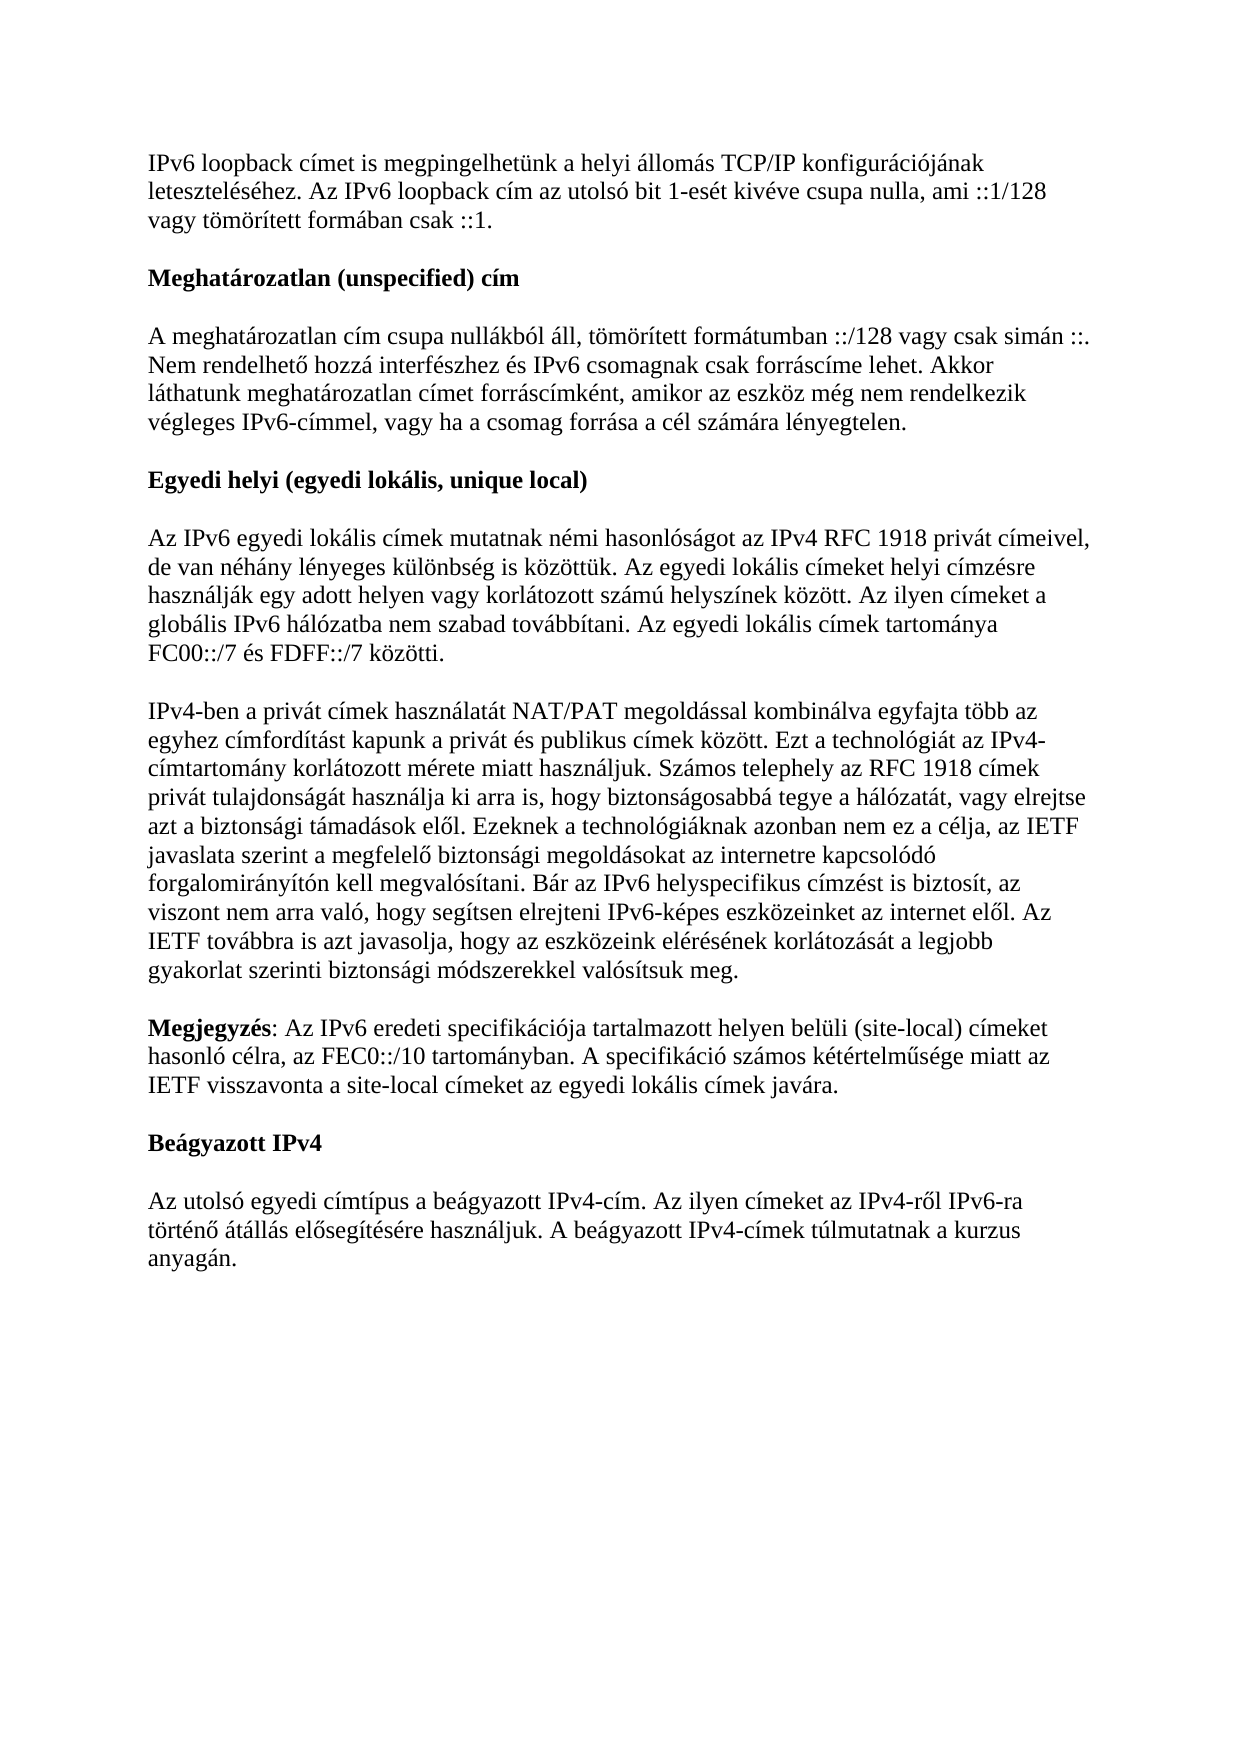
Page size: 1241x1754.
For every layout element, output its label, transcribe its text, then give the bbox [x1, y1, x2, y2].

text Beágyazott IPv4 [148, 1128, 1093, 1157]
text Megjegyzés: Az IPv6 eredeti specifikációja tartalmazott helyen belüli (site-local) címeket hasonló célra, az FEC0::/10 tartományban. A specifikáció számos kétértelműsége miatt az IETF visszavonta a site-local címeket az egyedi lokális címek javára. [148, 1013, 1093, 1099]
text A meghatározatlan cím csupa nullákból áll, tömörített formátumban ::/128 vagy csak simán ::. Nem rendelhető hozzá interfészhez és IPv6 csomagnak csak forráscíme lehet. Akkor láthatunk meghatározatlan címet forráscímként, amikor az eszköz még nem rendelkezik végleges IPv6-címmel, vagy ha a csomag forrása a cél számára lényegtelen. [148, 321, 1093, 436]
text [148, 148, 1093, 234]
text IPv4-ben a privát címek használatát NAT/PAT megoldással kombinálva egyfajta több az egyhez címfordítást kapunk a privát és publikus címek között. Ezt a technológiát az IPv4-címtartomány korlátozott mérete miatt használjuk. Számos telephely az RFC 1918 címek privát tulajdonságát használja ki arra is, hogy biztonságosabbá tegye a hálózatát, vagy elrejtse azt a biztonsági támadások elől. Ezeknek a technológiáknak azonban nem ez a célja, az IETF javaslata szerint a megfelelő biztonsági megoldásokat az internetre kapcsolódó forgalomirányítón kell megvalósítani. Bár az IPv6 helyspecifikus címzést is biztosít, az viszont nem arra való, hogy segítsen elrejteni IPv6-képes eszközeinket az internet elől. Az IETF továbbra is azt javasolja, hogy az eszközeink elérésének korlátozását a legjobb gyakorlat szerinti biztonsági módszerekkel valósítsuk meg. [148, 696, 1093, 983]
text Meghatározatlan (unspecified) cím [148, 263, 1093, 292]
text Egyedi helyi (egyedi lokális, unique local) [148, 465, 1093, 494]
text Az IPv6 egyedi lokális címek mutatnak némi hasonlóságot az IPv4 RFC 1918 privát címeivel, de van néhány lényeges különbség is közöttük. Az egyedi lokális címeket helyi címzésre használják egy adott helyen vagy korlátozott számú helyszínek között. Az ilyen címeket a globális IPv6 hálózatba nem szabad továbbítani. Az egyedi lokális címek tartománya FC00::/7 és FDFF::/7 közötti. [148, 523, 1093, 667]
text Az utolsó egyedi címtípus a beágyazott IPv4-cím. Az ilyen címeket az IPv4-ről IPv6-ra történő átállás elősegítésére használjuk. A beágyazott IPv4-címek túlmutatnak a kurzus anyagán. [148, 1186, 1093, 1272]
